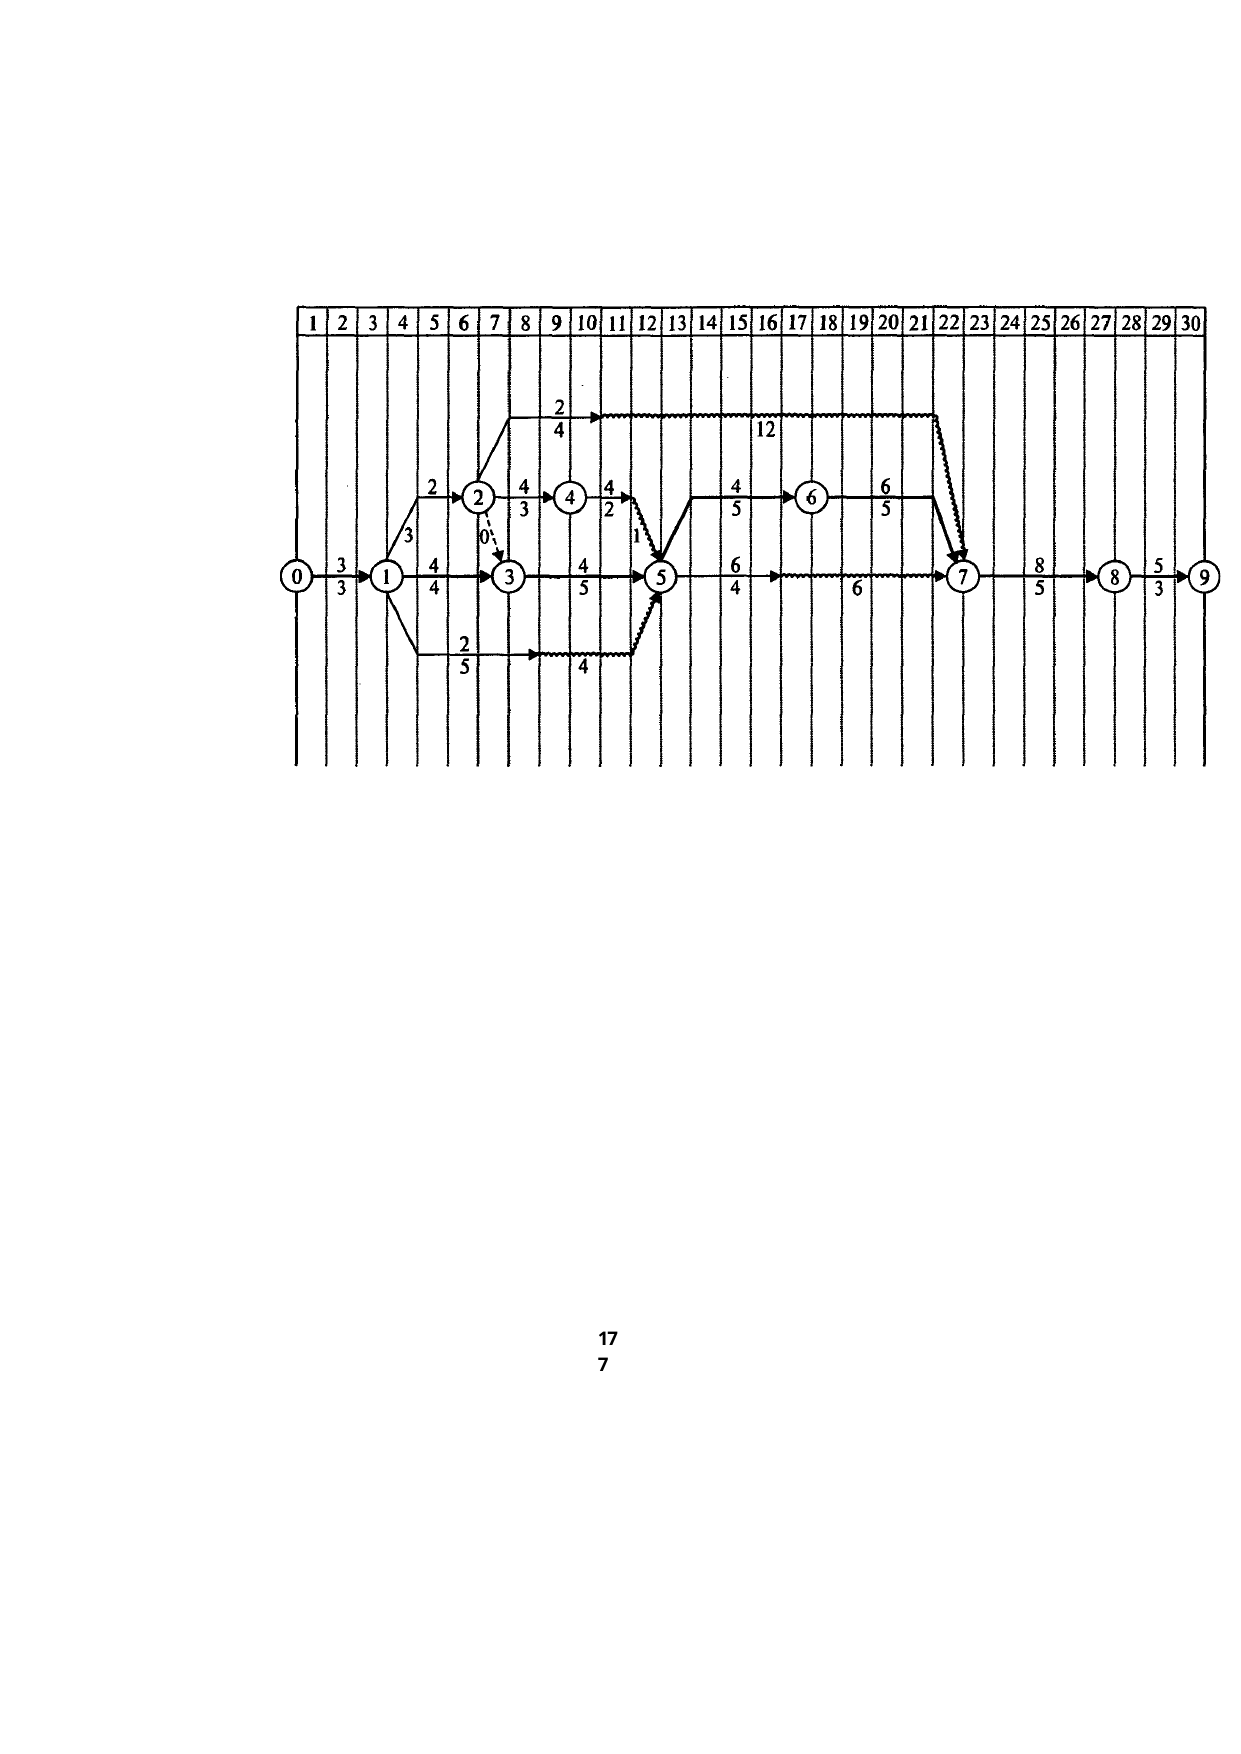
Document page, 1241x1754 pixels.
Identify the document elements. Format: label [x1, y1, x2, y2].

picture [280, 305, 1221, 767]
